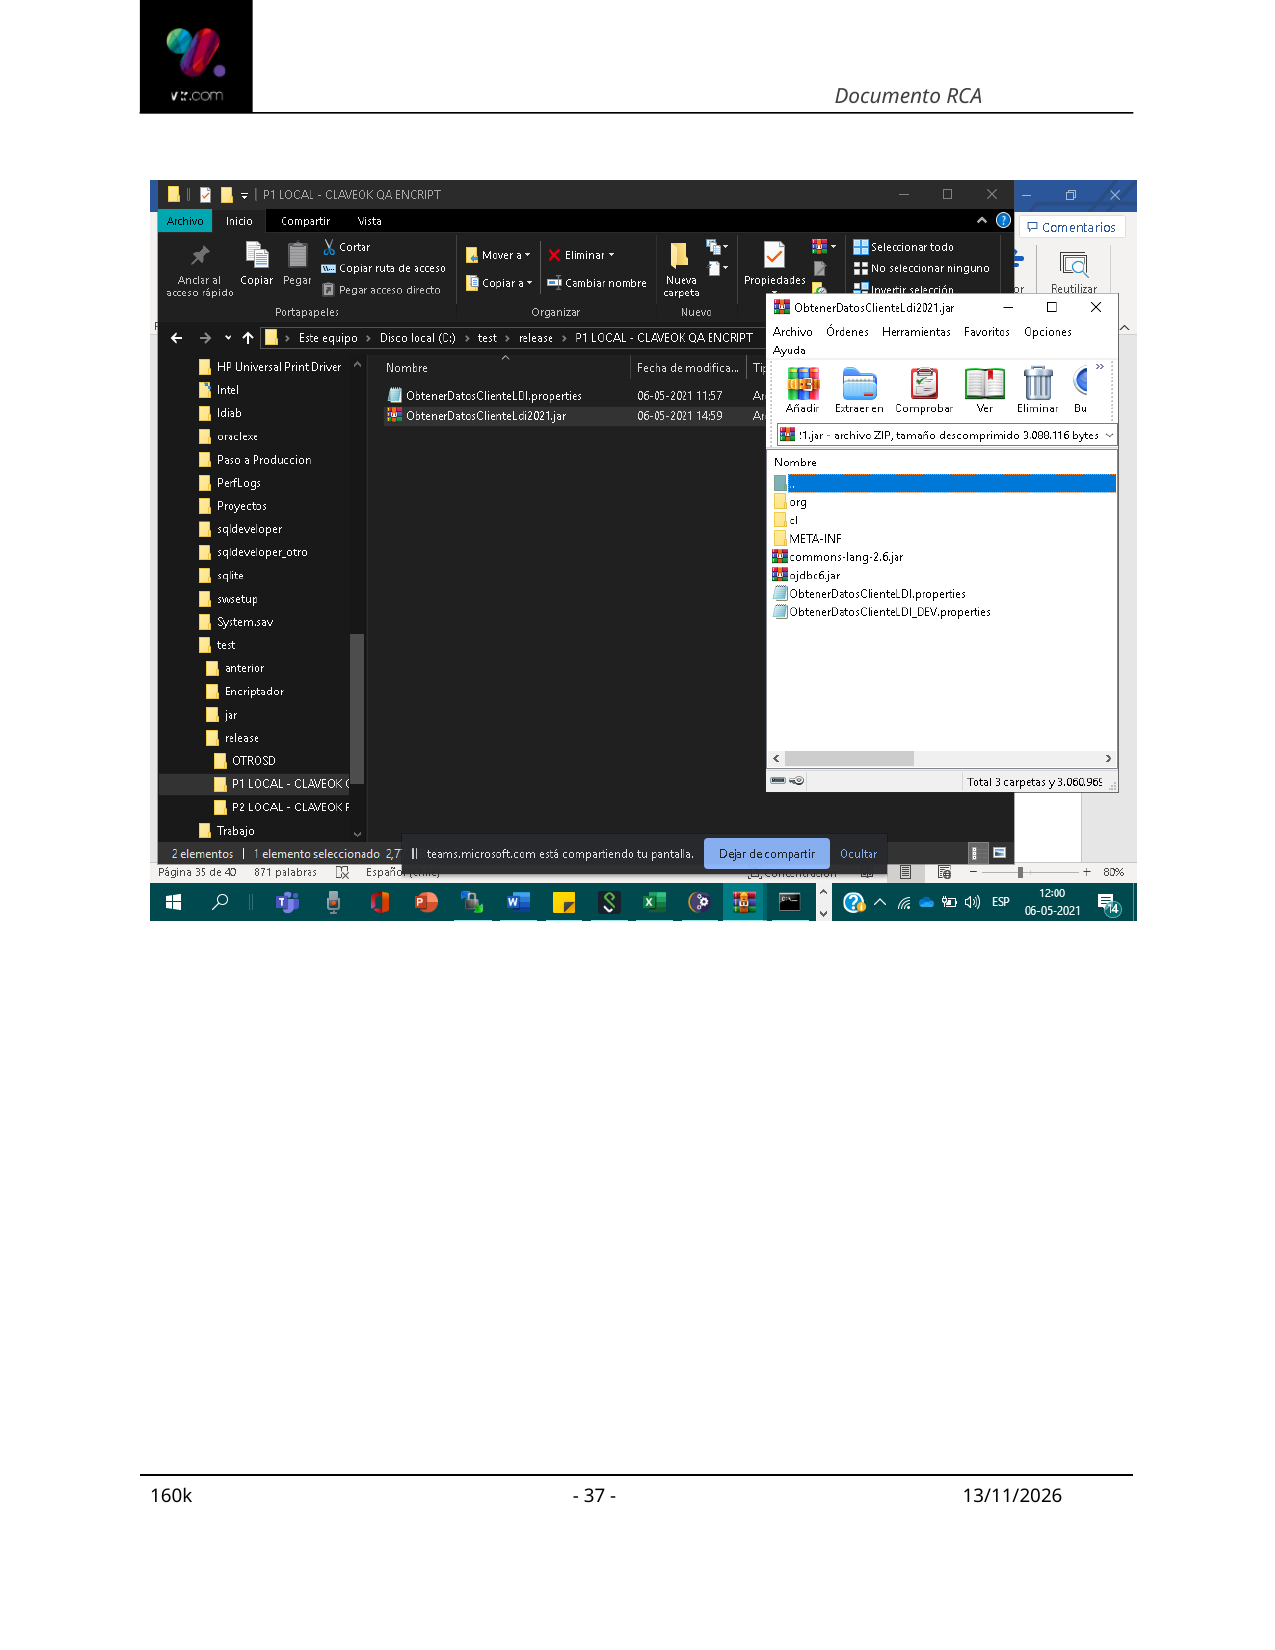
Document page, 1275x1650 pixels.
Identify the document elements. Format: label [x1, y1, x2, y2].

picture [150, 180, 1137, 921]
picture [166, 28, 226, 101]
